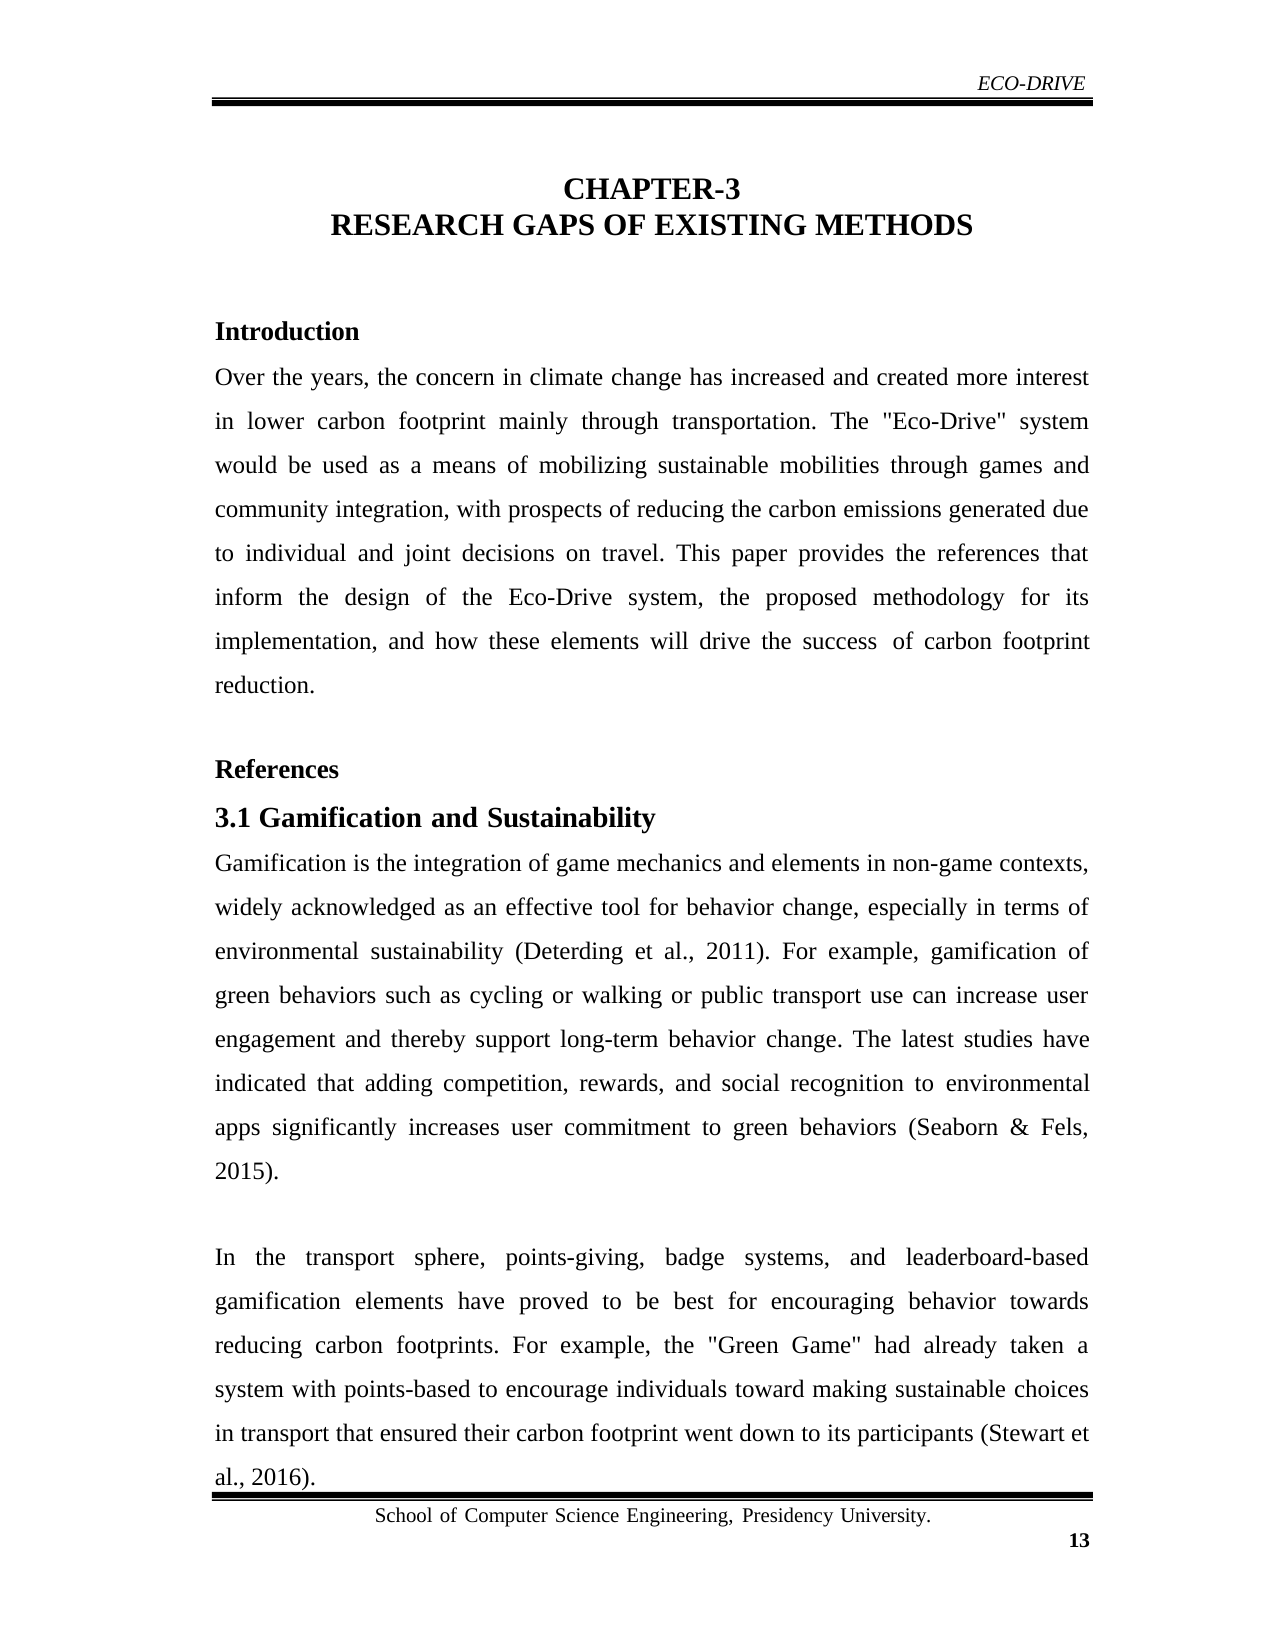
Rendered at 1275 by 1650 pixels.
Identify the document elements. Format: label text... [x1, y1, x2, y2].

subtitle Introduction [214, 315, 1162, 346]
text In the transport sphere, points-giving, badge systems, and leaderboard-based gamification elements have proved to be best for encouraging behavior towards reducing carbon footprints. For example, the "Green Game" had already taken a system with points-based to encourage individuals toward making sustainable choices in transport that ensured their carbon footprint went down to its participants (Stewart et al., 2016). [214, 1242, 1090, 1491]
subtitle 3.1 Gamification and Sustainability [214, 801, 1162, 834]
subtitle CHAPTER-3 [150, 170, 1154, 206]
text Over the years, the concern in climate change has increased and created more interest in lower carbon footprint mainly through transportation. The "Eco-Drive" system would be used as a means of mobilizing sustainable mobilities through games and community integration, with prospects of reducing the carbon emissions generated due to individual and joint decisions on travel. This paper provides the references that inform the design of the Eco-Drive system, the proposed methodology for its implementation, and how these elements will drive the success of carbon footprint reduction. [214, 362, 1090, 699]
text Gamification is the integration of game mechanics and elements in non-game contexts, widely acknowledged as an effective tool for behavior change, especially in terms of environmental sustainability (Deterding et al., 2011). For example, gamification of green behaviors such as cycling or walking or public transport use can increase user engagement and thereby support long-term behavior change. The latest studies have indicated that adding competition, rewards, and social recognition to environmental apps significantly increases user commitment to green behaviors (Seaborn & Fels, 2015). [214, 848, 1090, 1184]
text RESEARCH GAPS OF EXISTING METHODS [150, 206, 1154, 242]
subtitle References [214, 753, 1162, 784]
